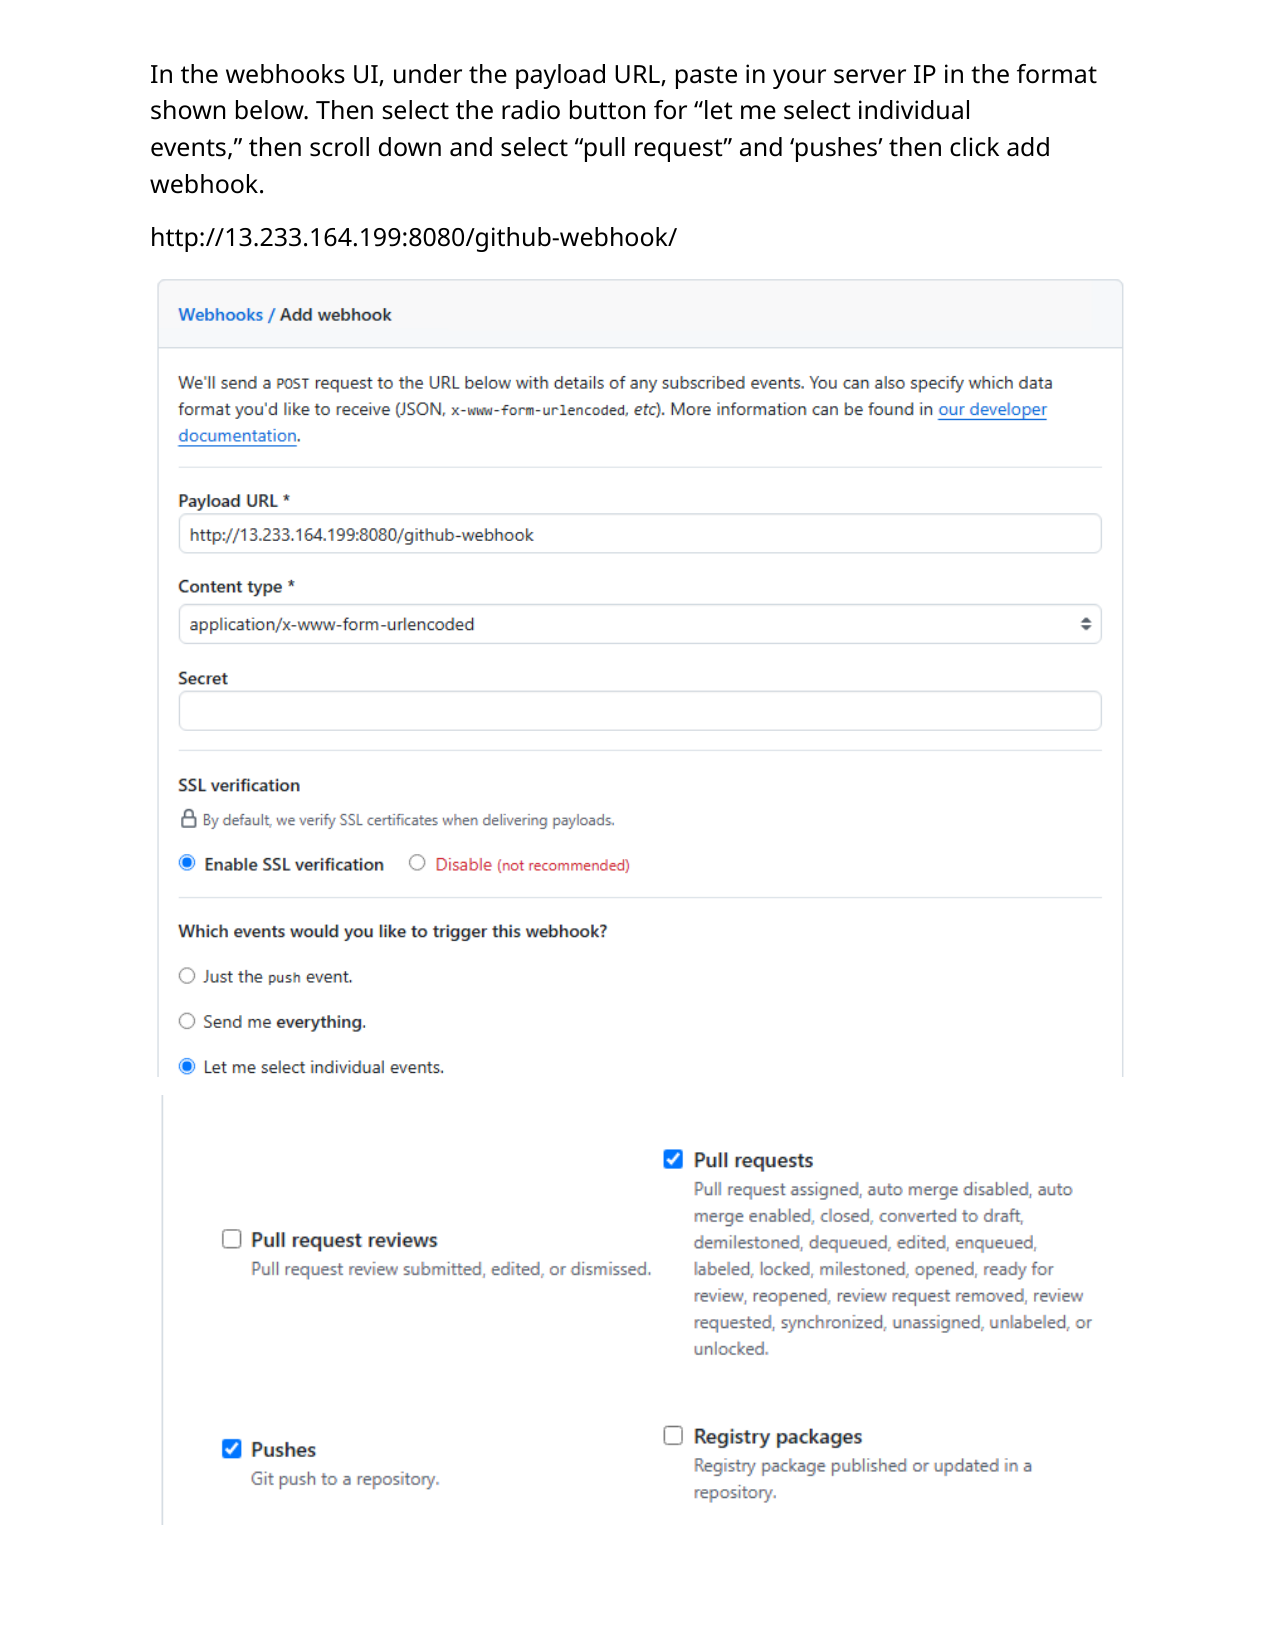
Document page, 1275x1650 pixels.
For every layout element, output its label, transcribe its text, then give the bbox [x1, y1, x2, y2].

text http://13.233.164.199:8080/github-webhook/ [150, 220, 1125, 254]
text In the webhooks UI, under the payload URL, paste in your server IP in the format shown below. Then select the radio button for “let me select individual events,’’ then scroll down and select “pull request’’ and ‘pushes’ then click add webhook. [150, 56, 1125, 201]
picture [150, 1095, 1125, 1525]
picture [150, 273, 1125, 1077]
